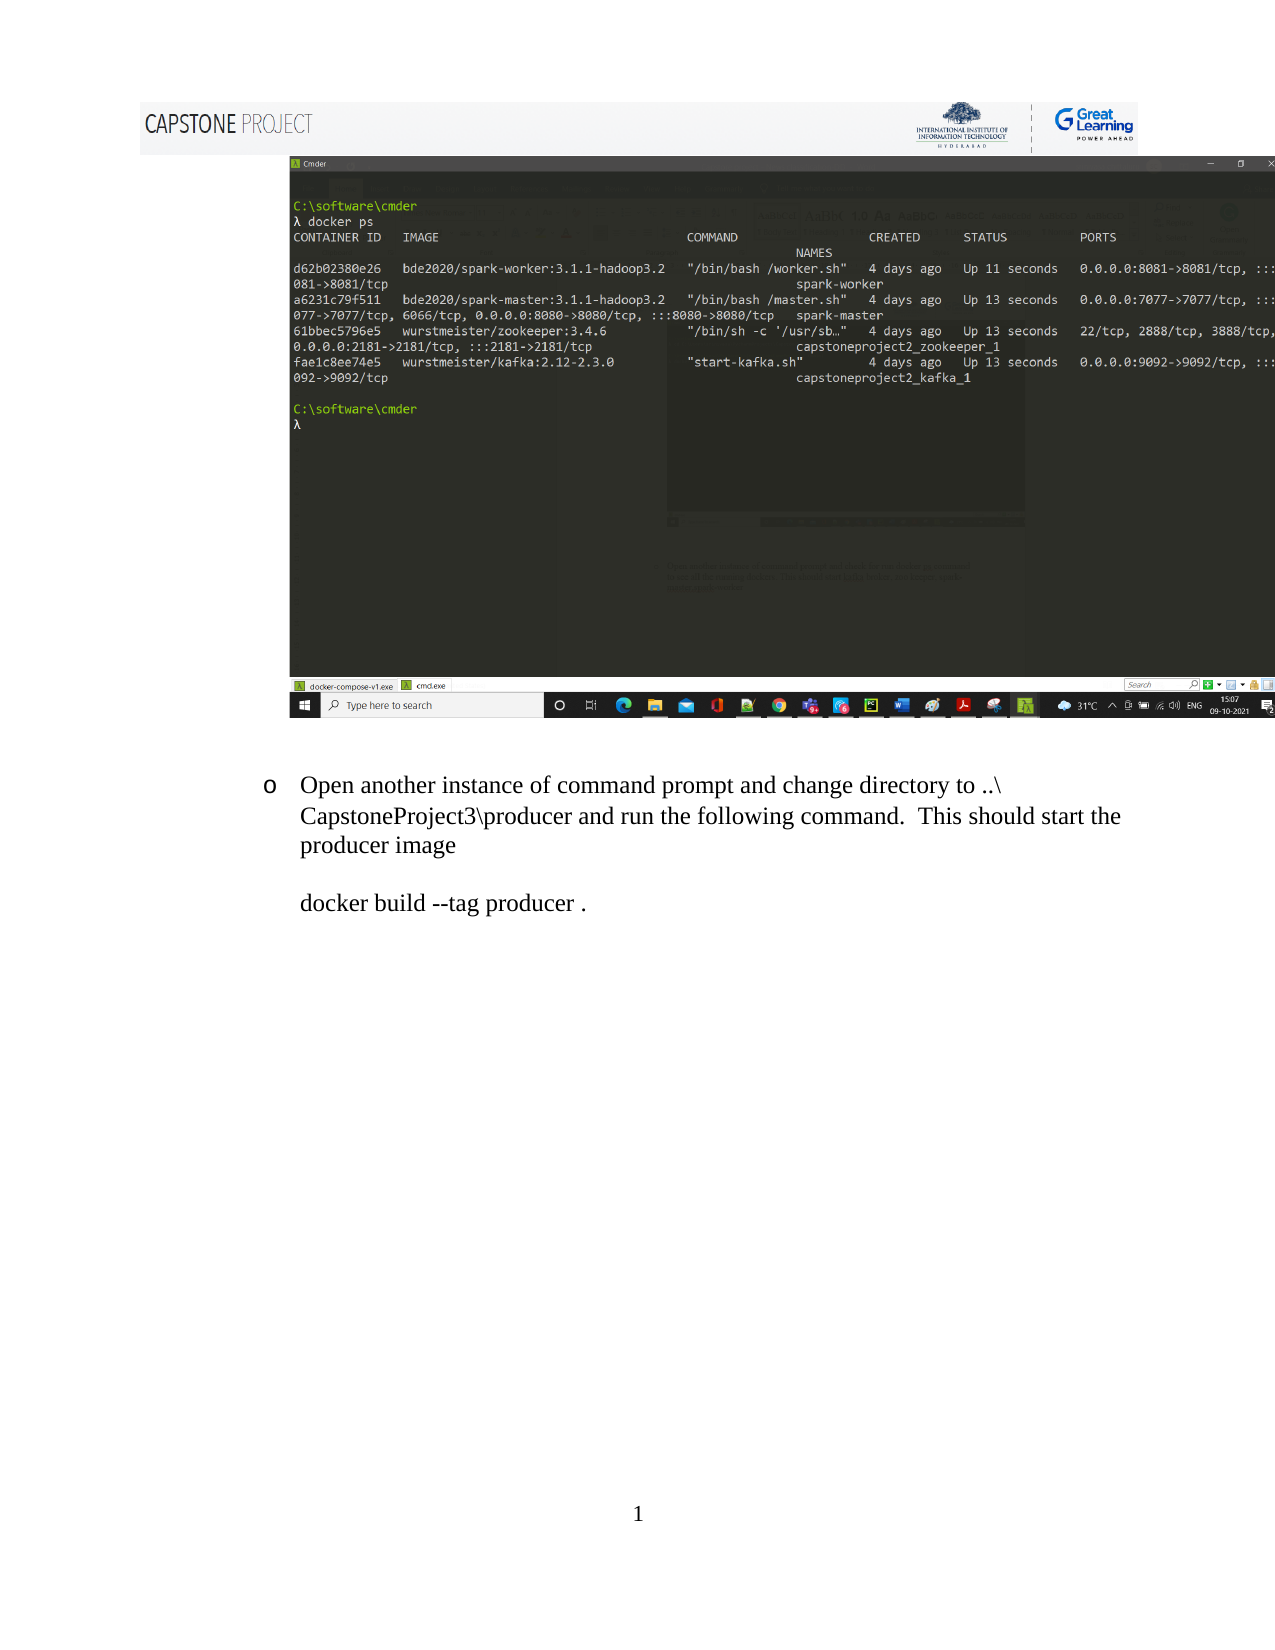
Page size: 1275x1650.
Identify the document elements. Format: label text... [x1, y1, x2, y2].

list Open another instance of command prompt and change directory to ..\ CapstoneProject3\producer and run the following command. This should start the producer image [262, 771, 1137, 859]
text docker build --tag producer . [300, 888, 1137, 916]
picture [289, 156, 1275, 718]
picture [140, 102, 1138, 155]
